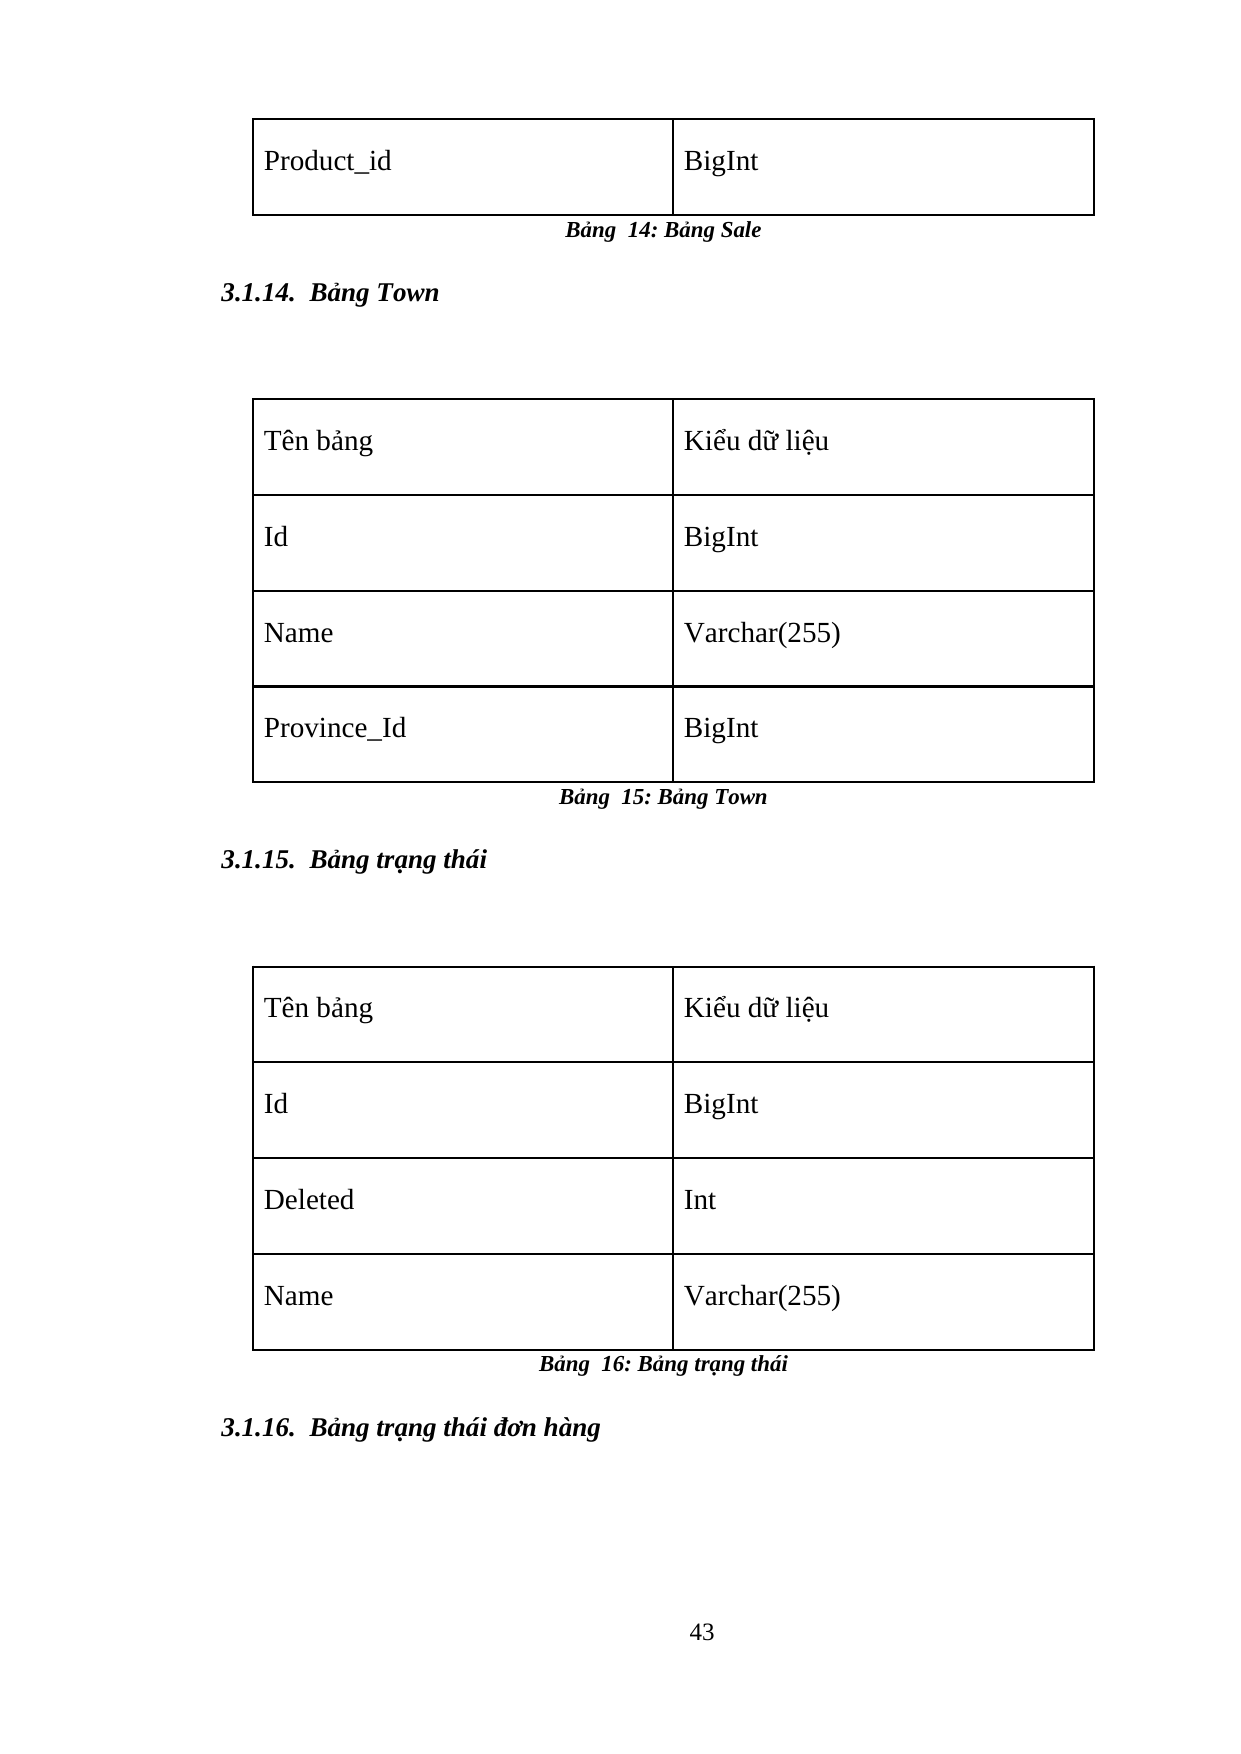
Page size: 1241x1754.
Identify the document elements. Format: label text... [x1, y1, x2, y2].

subtitle Bảng trạng thái đơn hàng [221, 1411, 1152, 1442]
table_cell Name [254, 1255, 672, 1348]
text Bảng 14: Bảng Sale [177, 216, 1152, 242]
table_cell Province_Id [254, 688, 672, 781]
table_cell Id [254, 1063, 672, 1157]
text Bảng 15: Bảng Town [177, 783, 1152, 809]
table_cell Id [254, 496, 672, 590]
table_cell BigInt [674, 688, 1093, 781]
table_header Kiểu dữ liệu [674, 968, 1093, 1061]
table_cell Varchar(255) [674, 592, 1093, 685]
table_cell BigInt [674, 120, 1093, 214]
subtitle Bảng trạng thái [221, 843, 1152, 875]
table_header Kiểu dữ liệu [674, 400, 1093, 494]
table_header Tên bảng [254, 400, 672, 494]
table_header Tên bảng [254, 968, 672, 1061]
table_cell Deleted [254, 1159, 672, 1253]
subtitle Bảng Town [221, 276, 1152, 307]
text Bảng 16: Bảng trạng thái [177, 1351, 1152, 1377]
table_cell Varchar(255) [674, 1255, 1093, 1348]
table_cell Int [674, 1159, 1093, 1253]
table_cell BigInt [674, 1063, 1093, 1157]
table_cell BigInt [674, 496, 1093, 590]
table_cell Product_id [254, 120, 672, 214]
table_cell Name [254, 592, 672, 685]
